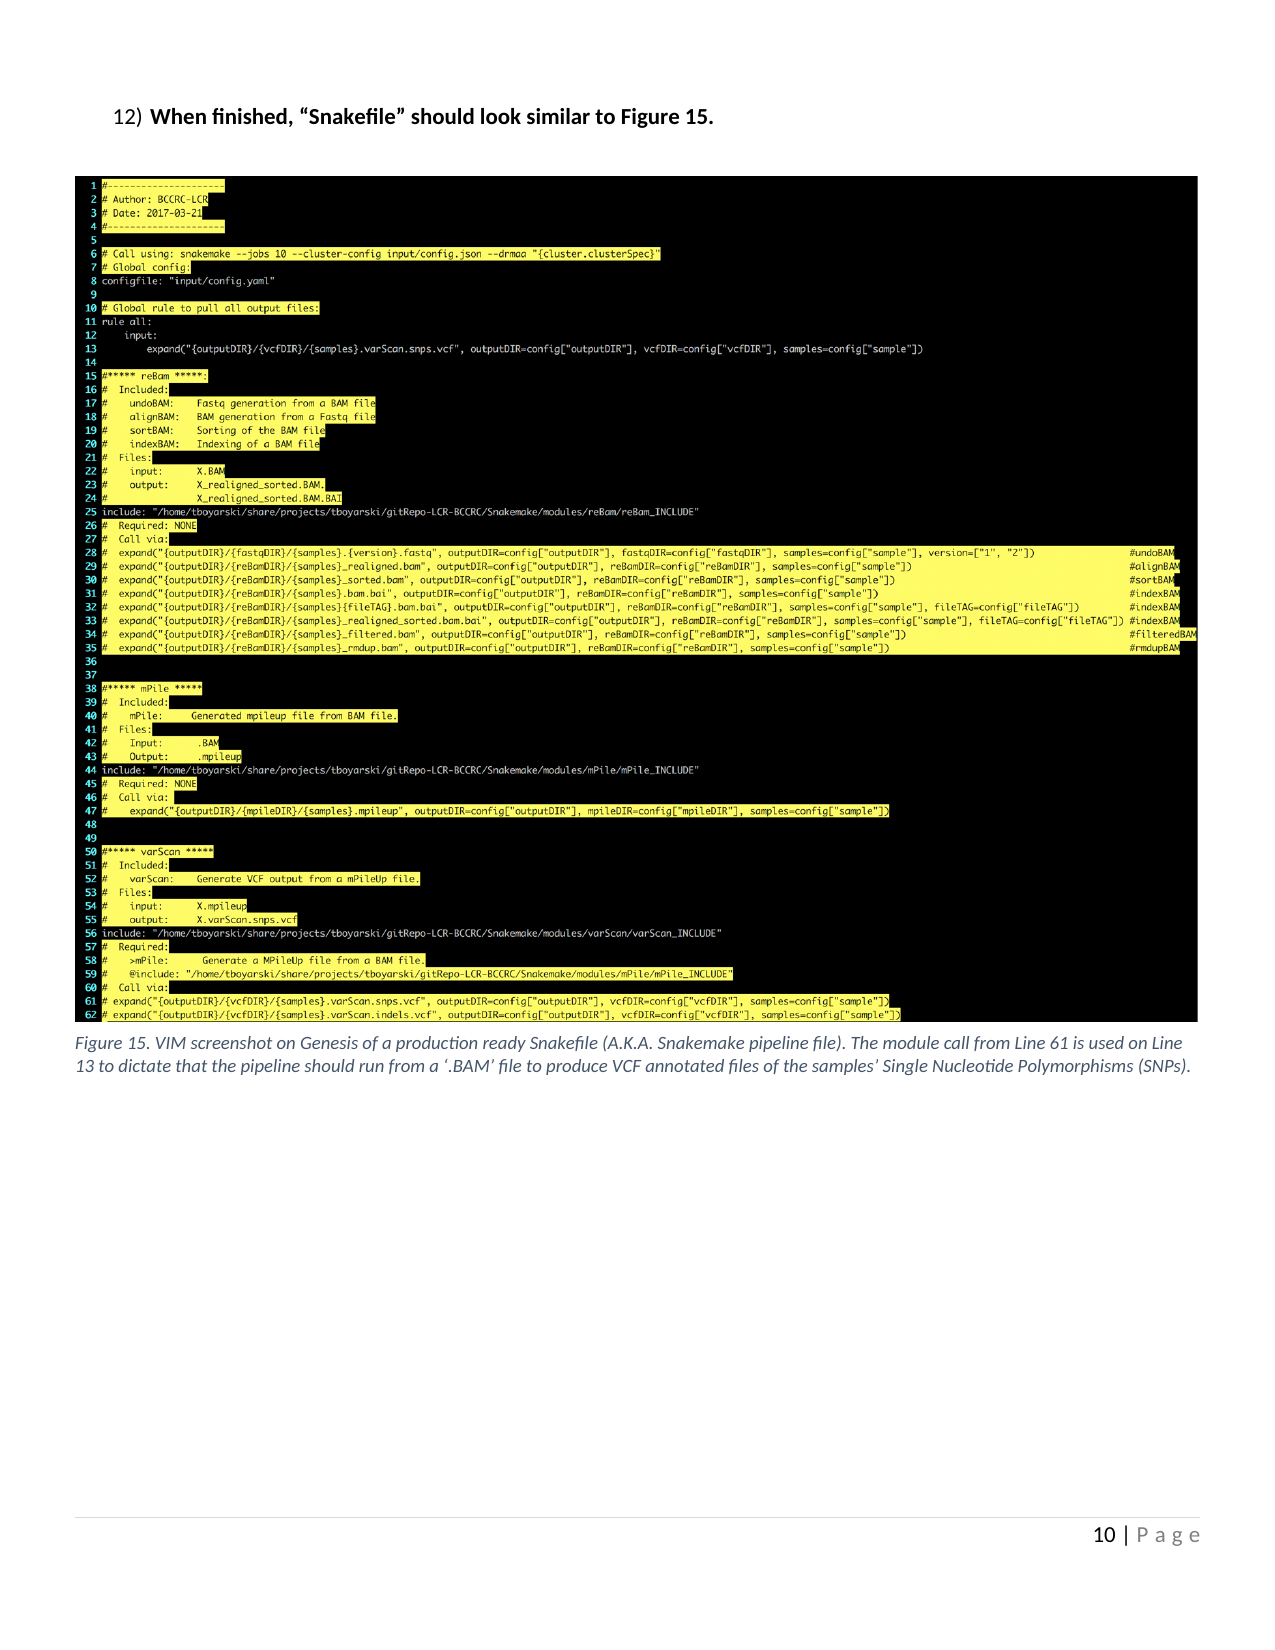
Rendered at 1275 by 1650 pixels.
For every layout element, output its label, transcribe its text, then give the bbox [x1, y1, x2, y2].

subtitle When finished, “Snakefile” should look similar to Figure 15. [112, 102, 1200, 130]
picture [75, 176, 1198, 1022]
